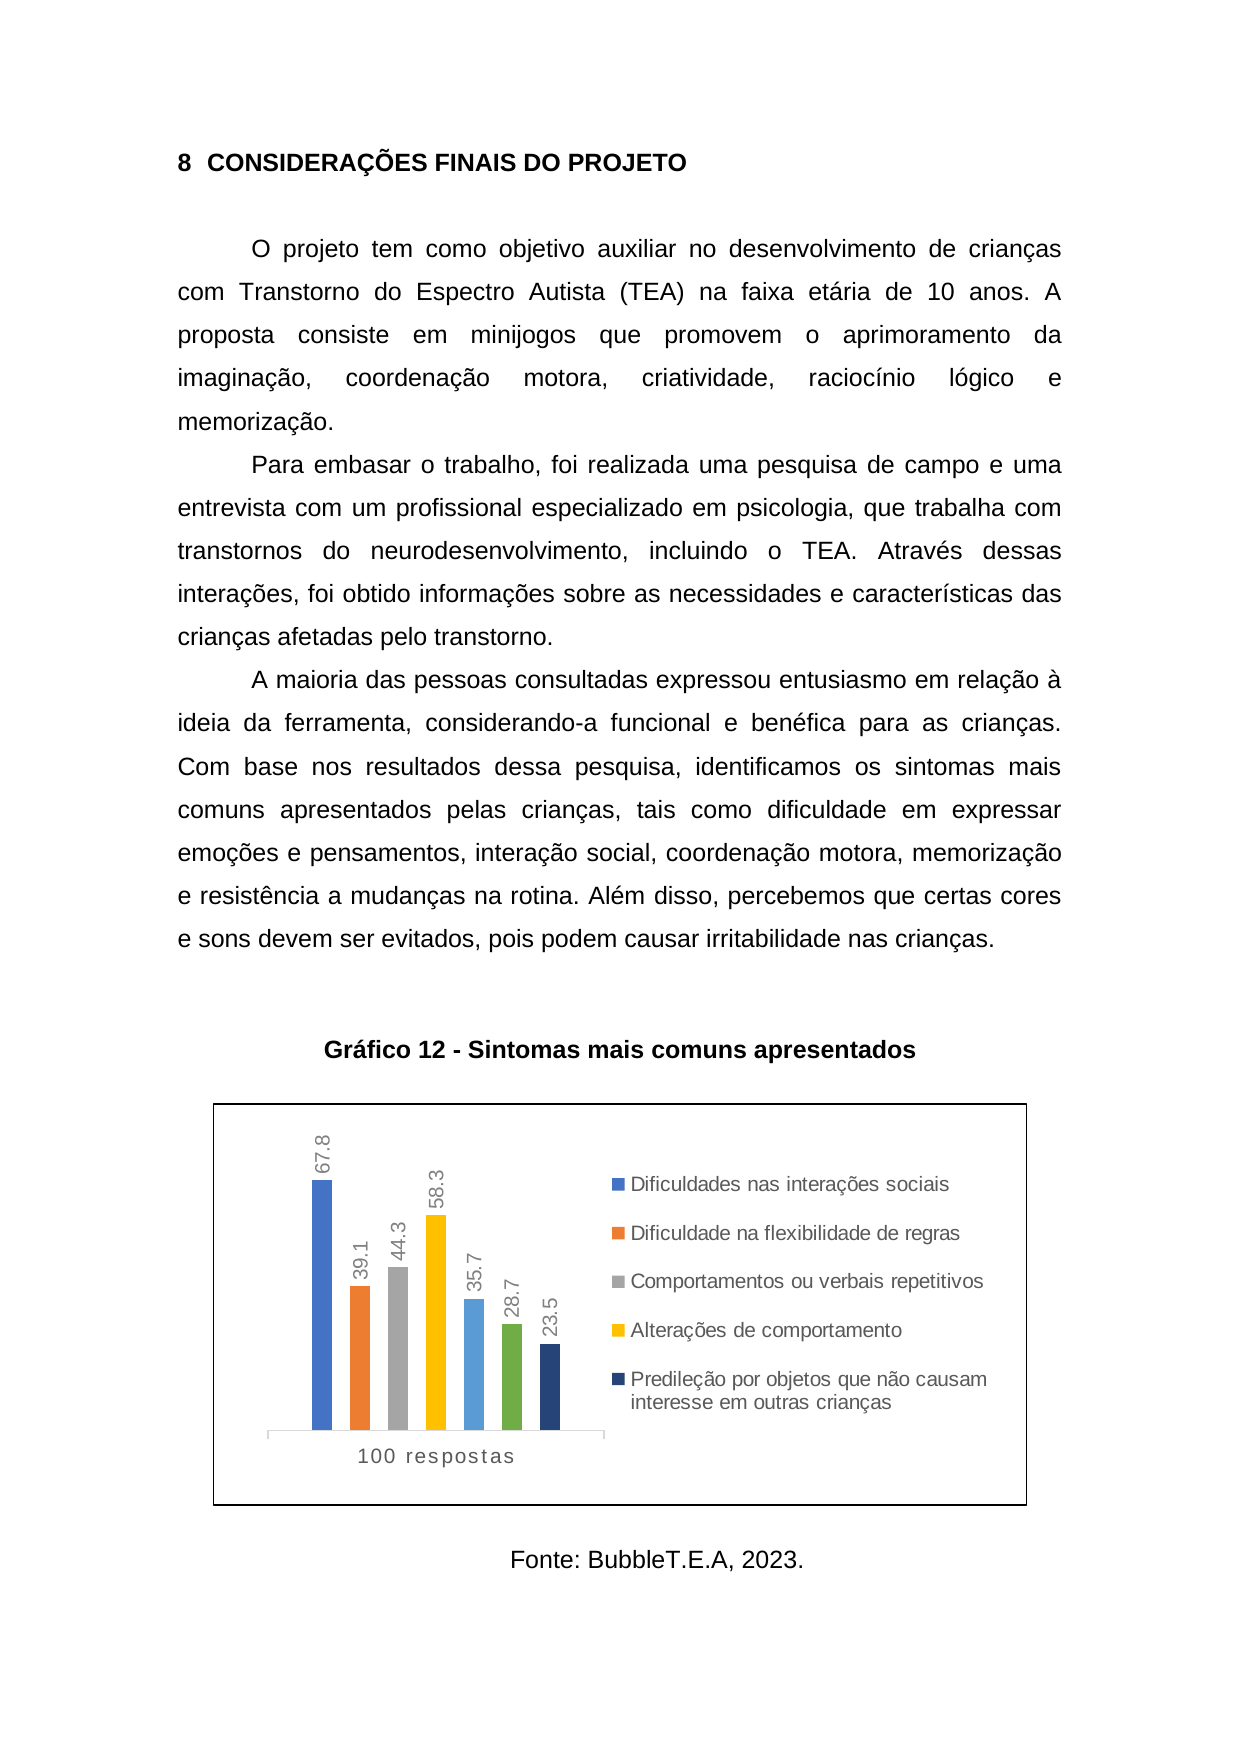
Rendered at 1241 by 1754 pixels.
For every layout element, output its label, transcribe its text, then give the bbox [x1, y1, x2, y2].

text A maioria das pessoas consultadas expressou entusiasmo em relação à ideia da ferramenta, considerando-a funcional e benéfica para as crianças. Com base nos resultados dessa pesquisa, identificamos os sintomas mais comuns apresentados pelas crianças, tais como dificuldade em expressar emoções e pensamentos, interação social, coordenação motora, memorização e resistência a mudanças na rotina. Além disso, percebemos que certas cores e sons devem ser evitados, pois podem causar irritabilidade nas crianças. [177, 665, 1063, 953]
text O projeto tem como objetivo auxiliar no desenvolvimento de crianças com Transtorno do Espectro Autista (TEA) na faixa etária de 10 anos. A proposta consiste em minijogos que promovem o aprimoramento da imaginação, coordenação motora, criatividade, raciocínio lógico e memorização. [177, 234, 1063, 435]
text Gráfico 12 - Sintomas mais comuns apresentados [177, 1035, 1063, 1064]
text Para embasar o trabalho, foi realizada uma pesquisa de campo e uma entrevista com um profissional especializado em psicologia, que trabalha com transtornos do neurodesenvolvimento, incluindo o TEA. Através dessas interações, foi obtido informações sobre as necessidades e características das crianças afetadas pelo transtorno. [177, 449, 1063, 651]
list CONSIDERAÇÕES FINAIS DO PROJETO [177, 148, 1063, 176]
text Fonte: BubbleT.E.A, 2023. [177, 1545, 1063, 1574]
